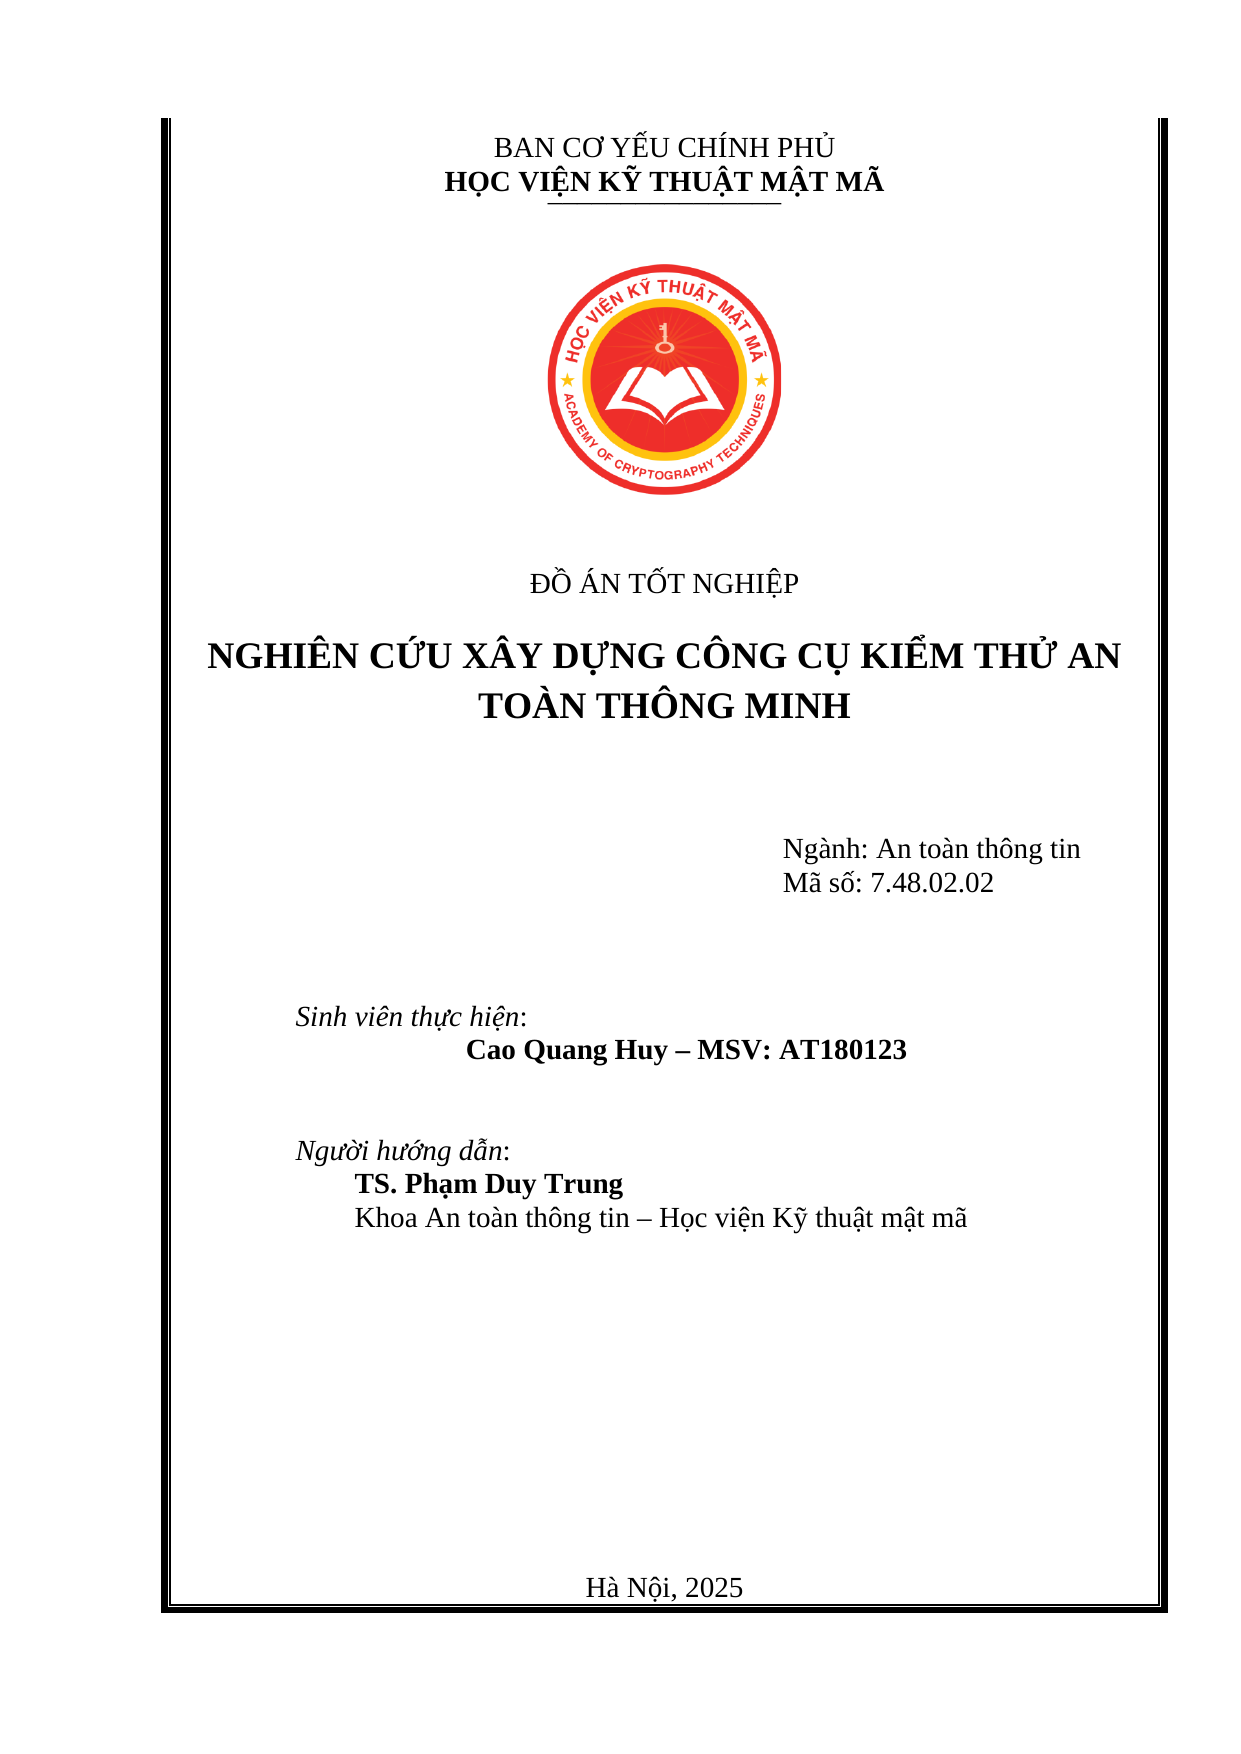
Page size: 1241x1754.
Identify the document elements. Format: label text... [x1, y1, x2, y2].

table_cell Ngành: An toàn thông tin Mã số: 7.48.02.02 Sinh viên thực hiện: Cao Quang Huy – MSV: AT180123 Người hướng dẫn: TS. Phạm Duy Trung Khoa An toàn thông tin – Học viện Kỹ thuật mật mã [171, 831, 1158, 1501]
table_cell Hà Nội, 2025 [171, 1501, 1158, 1604]
table_cell ĐỒ ÁN TỐT NGHIỆP NGHIÊN CỨU XÂY DỰNG CÔNG CỤ KIỂM THỬ AN TOÀN THÔNG MINH [171, 566, 1158, 831]
table_cell BAN CƠ YẾU CHÍNH PHỦ HỌC VIỆN KỸ THUẬT MẬT MÃ ¯¯¯¯¯¯¯¯¯¯¯¯¯¯¯¯ [171, 118, 1158, 566]
picture [547, 264, 782, 495]
